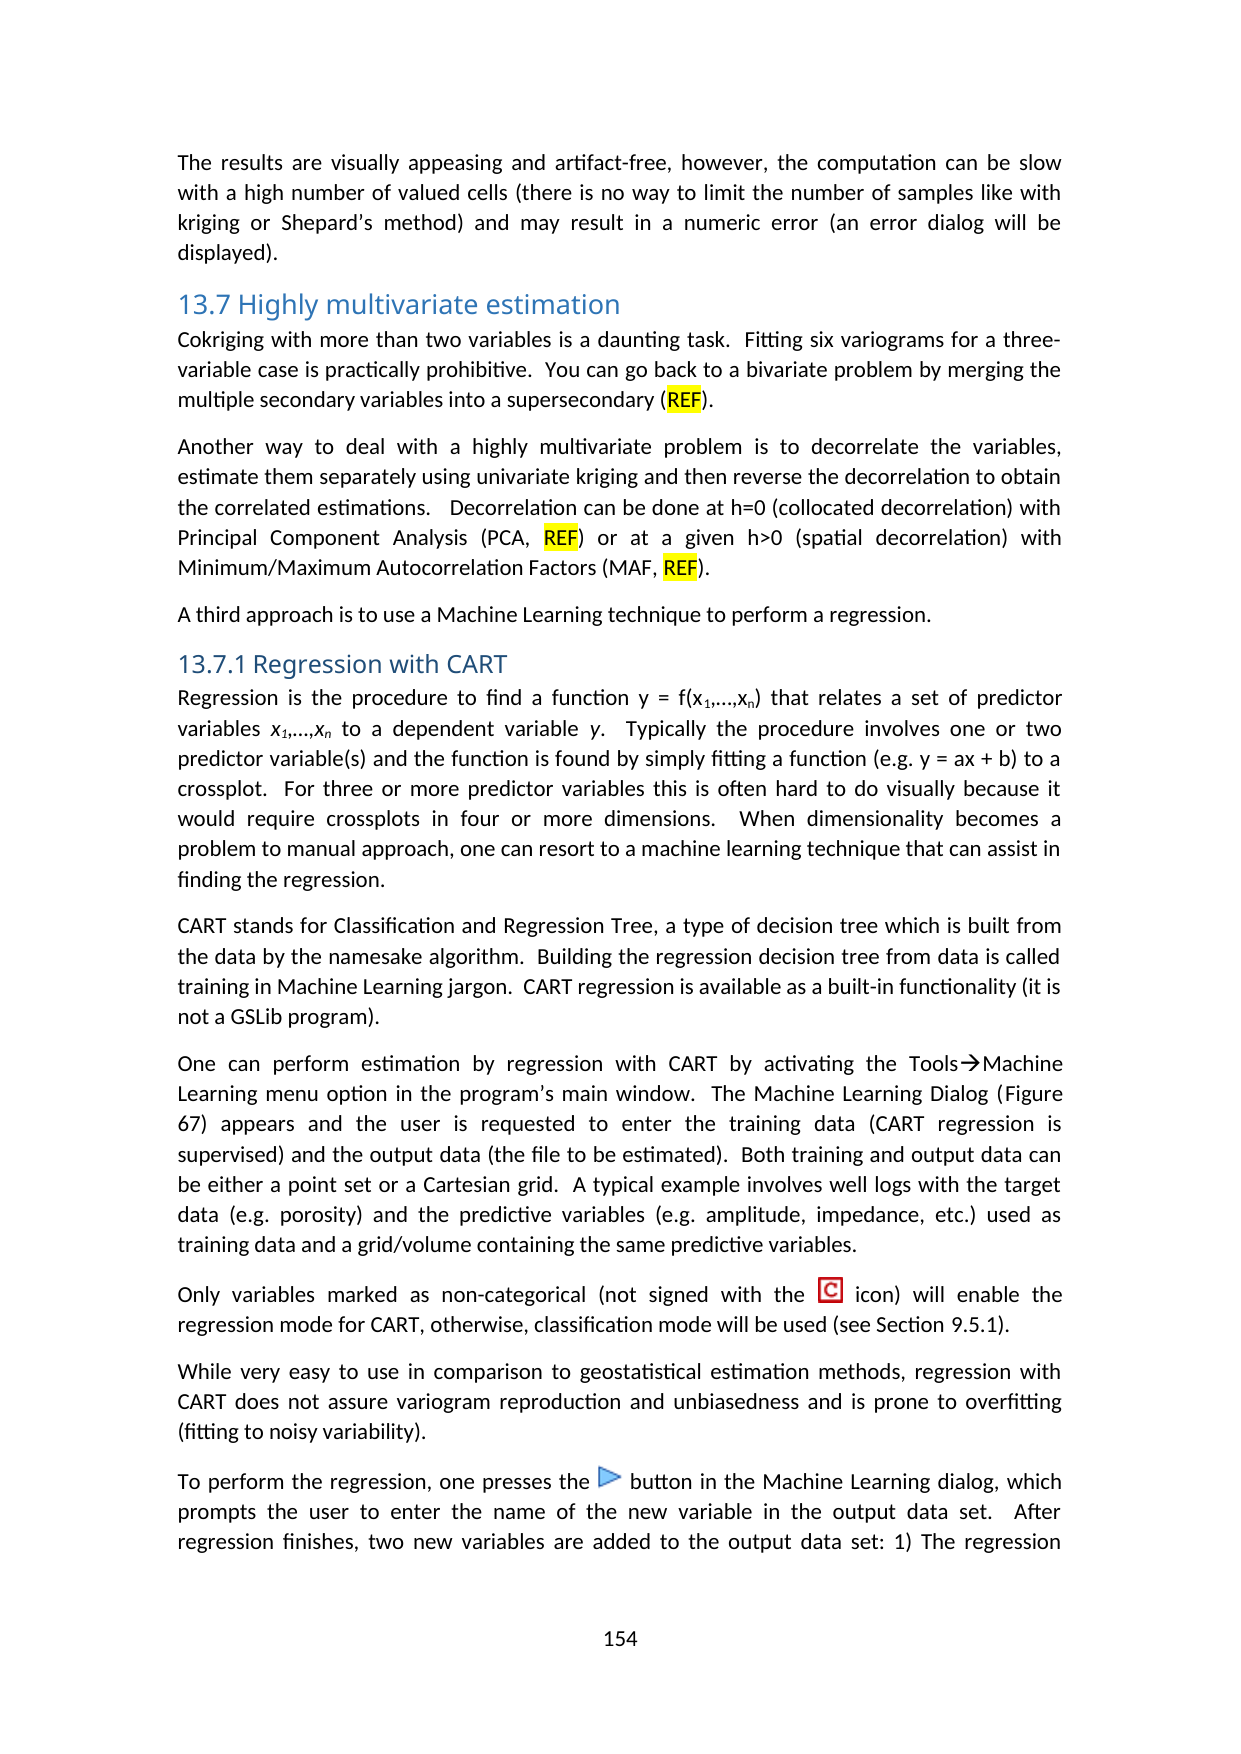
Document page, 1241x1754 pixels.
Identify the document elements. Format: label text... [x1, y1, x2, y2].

subtitle Highly multivariate estimation [177, 285, 1063, 322]
picture [818, 1277, 843, 1303]
text Only variables marked as non-categorical (not signed with the icon) will enable the regression mode for CART, otherwise, classification mode will be used (see Section 9.5.1). [177, 1277, 1063, 1338]
text CART stands for Classification and Regression Tree, a type of decision tree which is built from the data by the namesake algorithm. Building the regression decision tree from data is called training in Machine Learning jargon. CART regression is available as a built-in functionality (it is not a GSLib program). [177, 912, 1063, 1030]
text A third approach is to use a Machine Learning technique to perform a regression. [177, 600, 1063, 628]
subtitle Regression with CART [177, 647, 1063, 681]
text Another way to deal with a highly multivariate problem is to decorrelate the variables, estimate them separately using univariate kriging and then reverse the decorrelation to obtain the correlated estimations. Decorrelation can be done at h=0 (collocated decorrelation) with Principal Component Analysis (PCA, REF) or at a given h>0 (spatial decorrelation) with Minimum/Maximum Autocorrelation Factors (MAF, REF). [177, 432, 1063, 581]
text One can perform estimation by regression with CART by activating the ToolsMachine Learning menu option in the program’s main window. The Machine Learning Dialog (Figure 66) appears and the user is requested to enter the training data (CART regression is supervised) and the output data (the file to be estimated). Both training and output data can be either a point set or a Cartesian grid. A typical example involves well logs with the target data (e.g. porosity) and the predictive variables (e.g. amplitude, impedance, etc.) used as training data and a grid/volume containing the same predictive variables. [177, 1049, 1063, 1258]
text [177, 1464, 1063, 1556]
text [177, 148, 1063, 266]
text While very easy to use in comparison to geostatistical estimation methods, regression with CART does not assure variogram reproduction and unbiasedness and is prone to overfitting (fitting to noisy variability). [177, 1357, 1063, 1446]
picture [597, 1464, 623, 1490]
text Cokriging with more than two variables is a daunting task. Fitting six variograms for a three-variable case is practically prohibitive. You can go back to a bivariate problem by merging the multiple secondary variables into a supersecondary (REF). [177, 325, 1063, 413]
text Regression is the procedure to find a function y = f(x1,…,xn) that relates a set of predictor variables x1,…,xn to a dependent variable y. Typically the procedure involves one or two predictor variable(s) and the function is found by simply fitting a function (e.g. y = ax + b) to a crossplot. For three or more predictor variables this is often hard to do visually because it would require crossplots in four or more dimensions. When dimensionality becomes a problem to manual approach, one can resort to a machine learning technique that can assist in finding the regression. [177, 683, 1063, 893]
